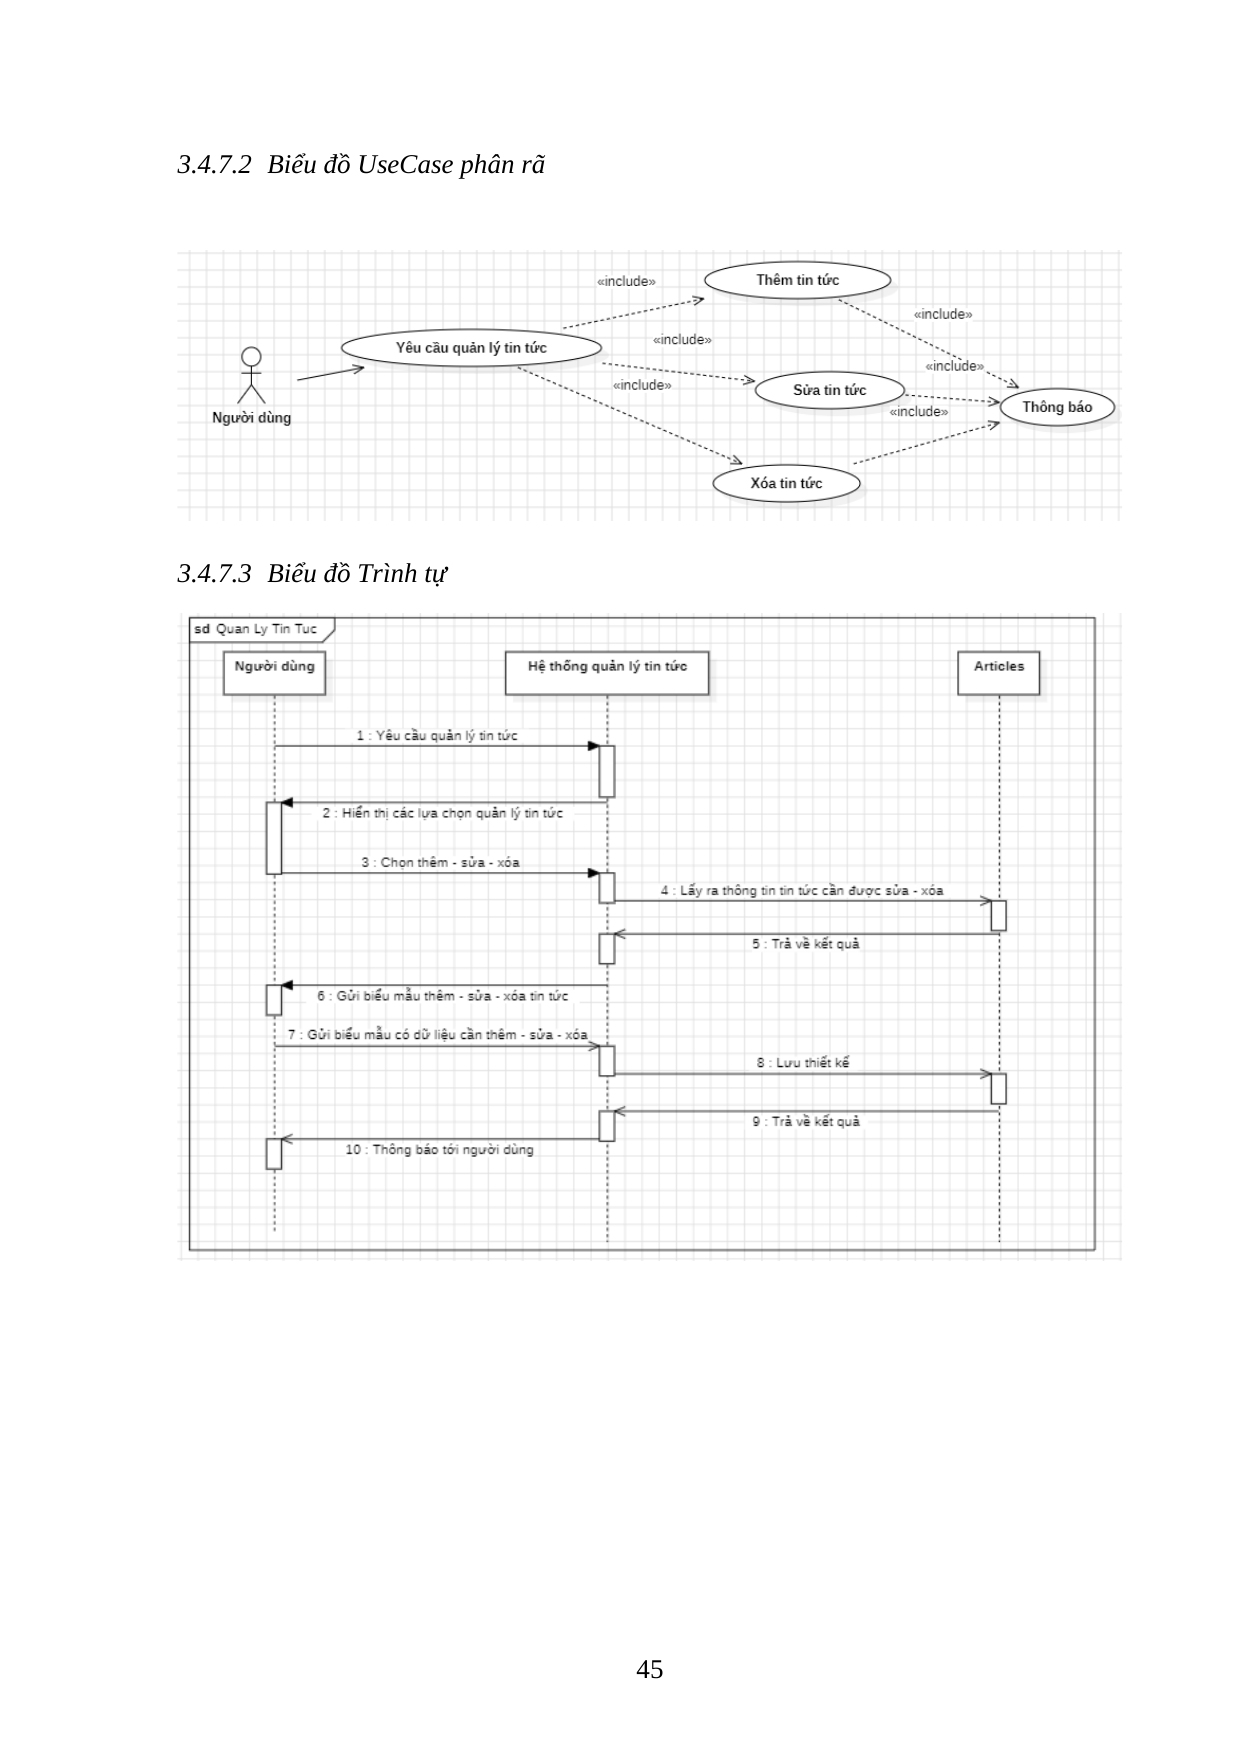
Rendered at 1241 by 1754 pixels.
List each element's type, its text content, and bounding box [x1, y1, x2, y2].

picture [177, 250, 1123, 521]
subtitle Biểu đồ UseCase phân rã [177, 148, 1122, 179]
picture [177, 613, 1123, 1261]
subtitle Biểu đồ Trình tự [177, 557, 1122, 588]
